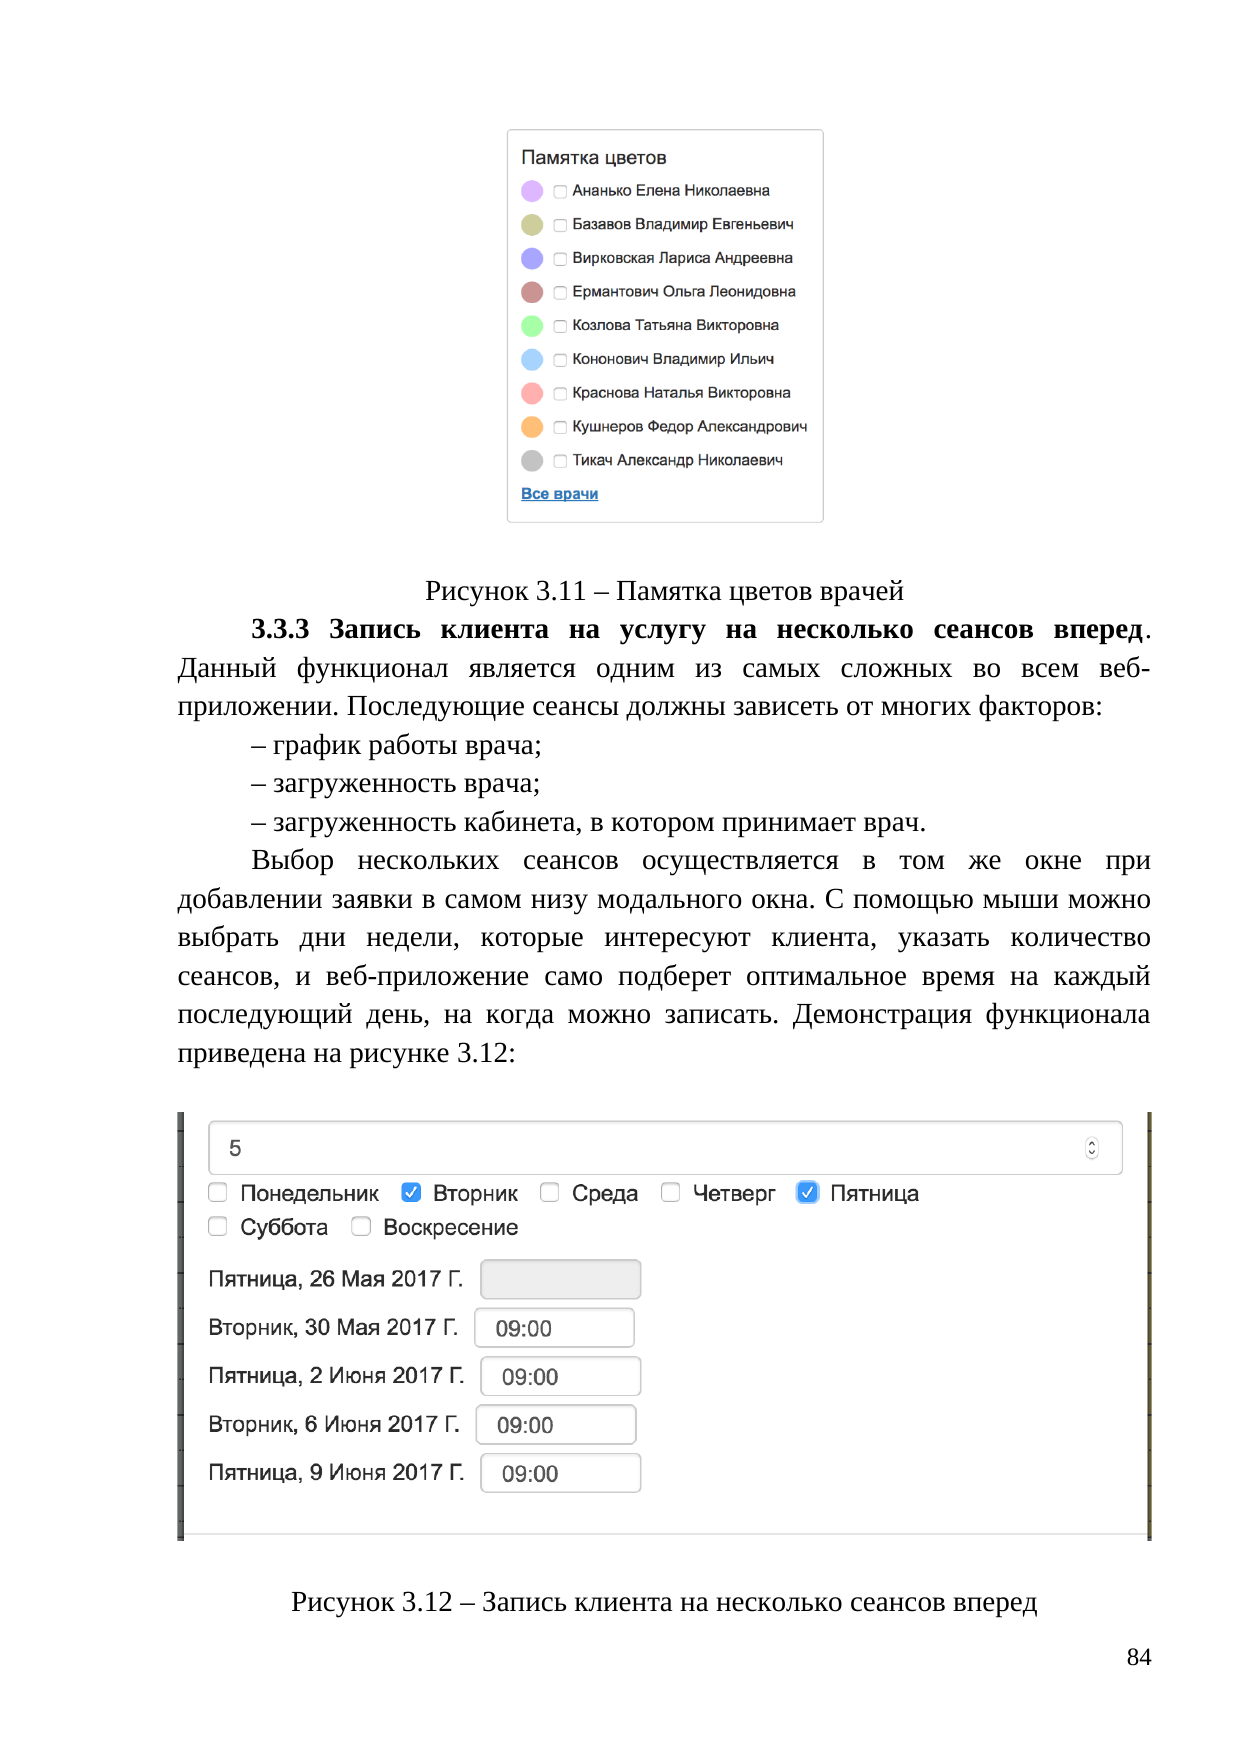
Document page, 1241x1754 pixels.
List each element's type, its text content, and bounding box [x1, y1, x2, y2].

text – график работы врача; [177, 727, 1152, 760]
text – загруженность кабинета, в котором принимает врач. [177, 804, 1152, 837]
picture [500, 118, 828, 529]
text Выбор нескольких сеансов осуществляется в том же окне при добавлении заявки в самом низу модального окна. С помощью мыши можно выбрать дни недели, которые интересуют клиента, указать количество сеансов, и веб-приложение само подберет оптимальное время на каждый последующий день, на когда можно записать. Демонстрация функционала приведена на рисунке 3.12: [177, 842, 1152, 1069]
picture [177, 1112, 1152, 1541]
text Рисунок 3.12 – Запись клиента на несколько сеансов вперед [177, 1584, 1152, 1618]
text Рисунок 3.11 – Памятка цветов врачей [177, 573, 1152, 606]
text – загруженность врача; [177, 765, 1152, 799]
text 3.3.3 Запись клиента на услугу на несколько сеансов вперед. Данный функционал является одним из самых сложных во всем веб-приложении. Последующие сеансы должны зависеть от многих факторов: [177, 611, 1152, 722]
